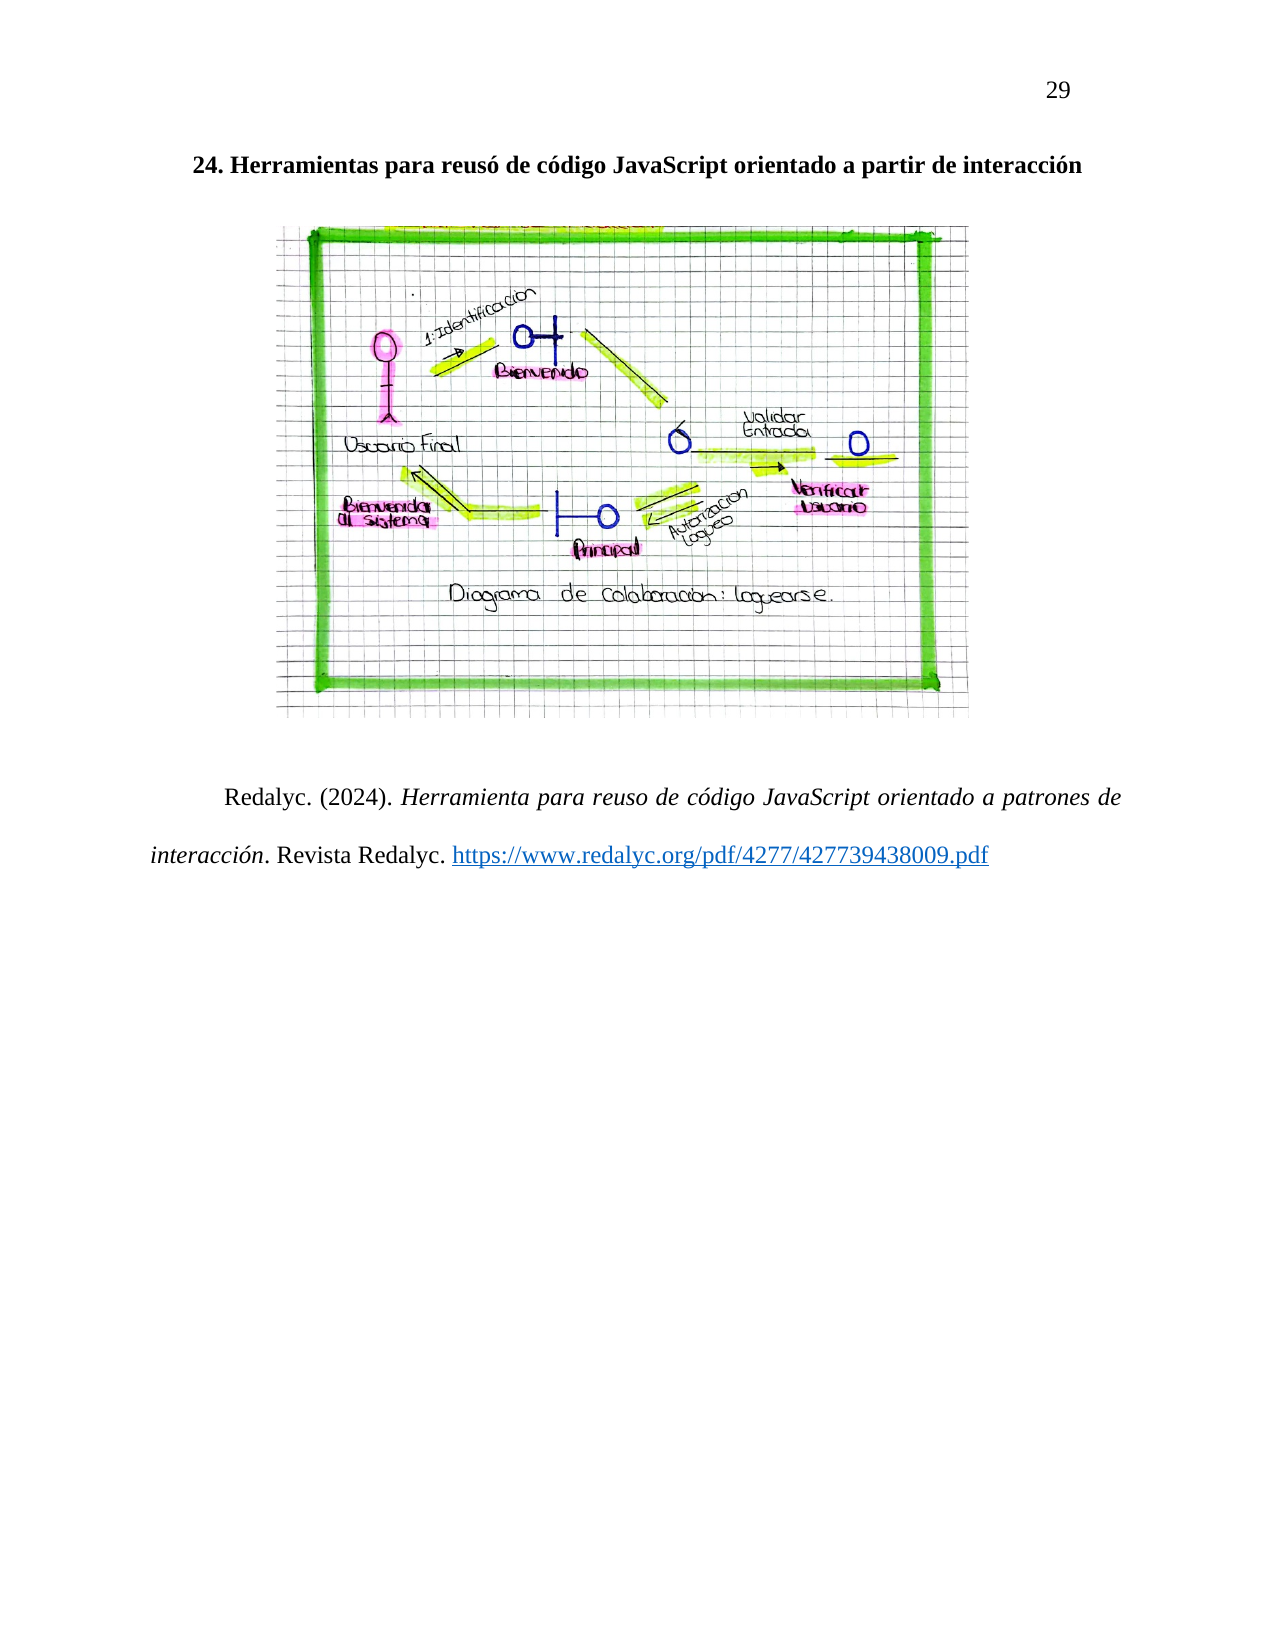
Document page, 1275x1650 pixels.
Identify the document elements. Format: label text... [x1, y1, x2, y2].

subtitle 24. Herramientas para reusó de código JavaScript orientado a partir de interacción [150, 150, 1125, 179]
picture [276, 226, 969, 718]
text Redalyc. (2024). Herramienta para reuso de código JavaScript orientado a patrones de interacción. Revista Redalyc. https://www.redalyc.org/pdf/4277/427739438009.pdf [150, 782, 1125, 869]
